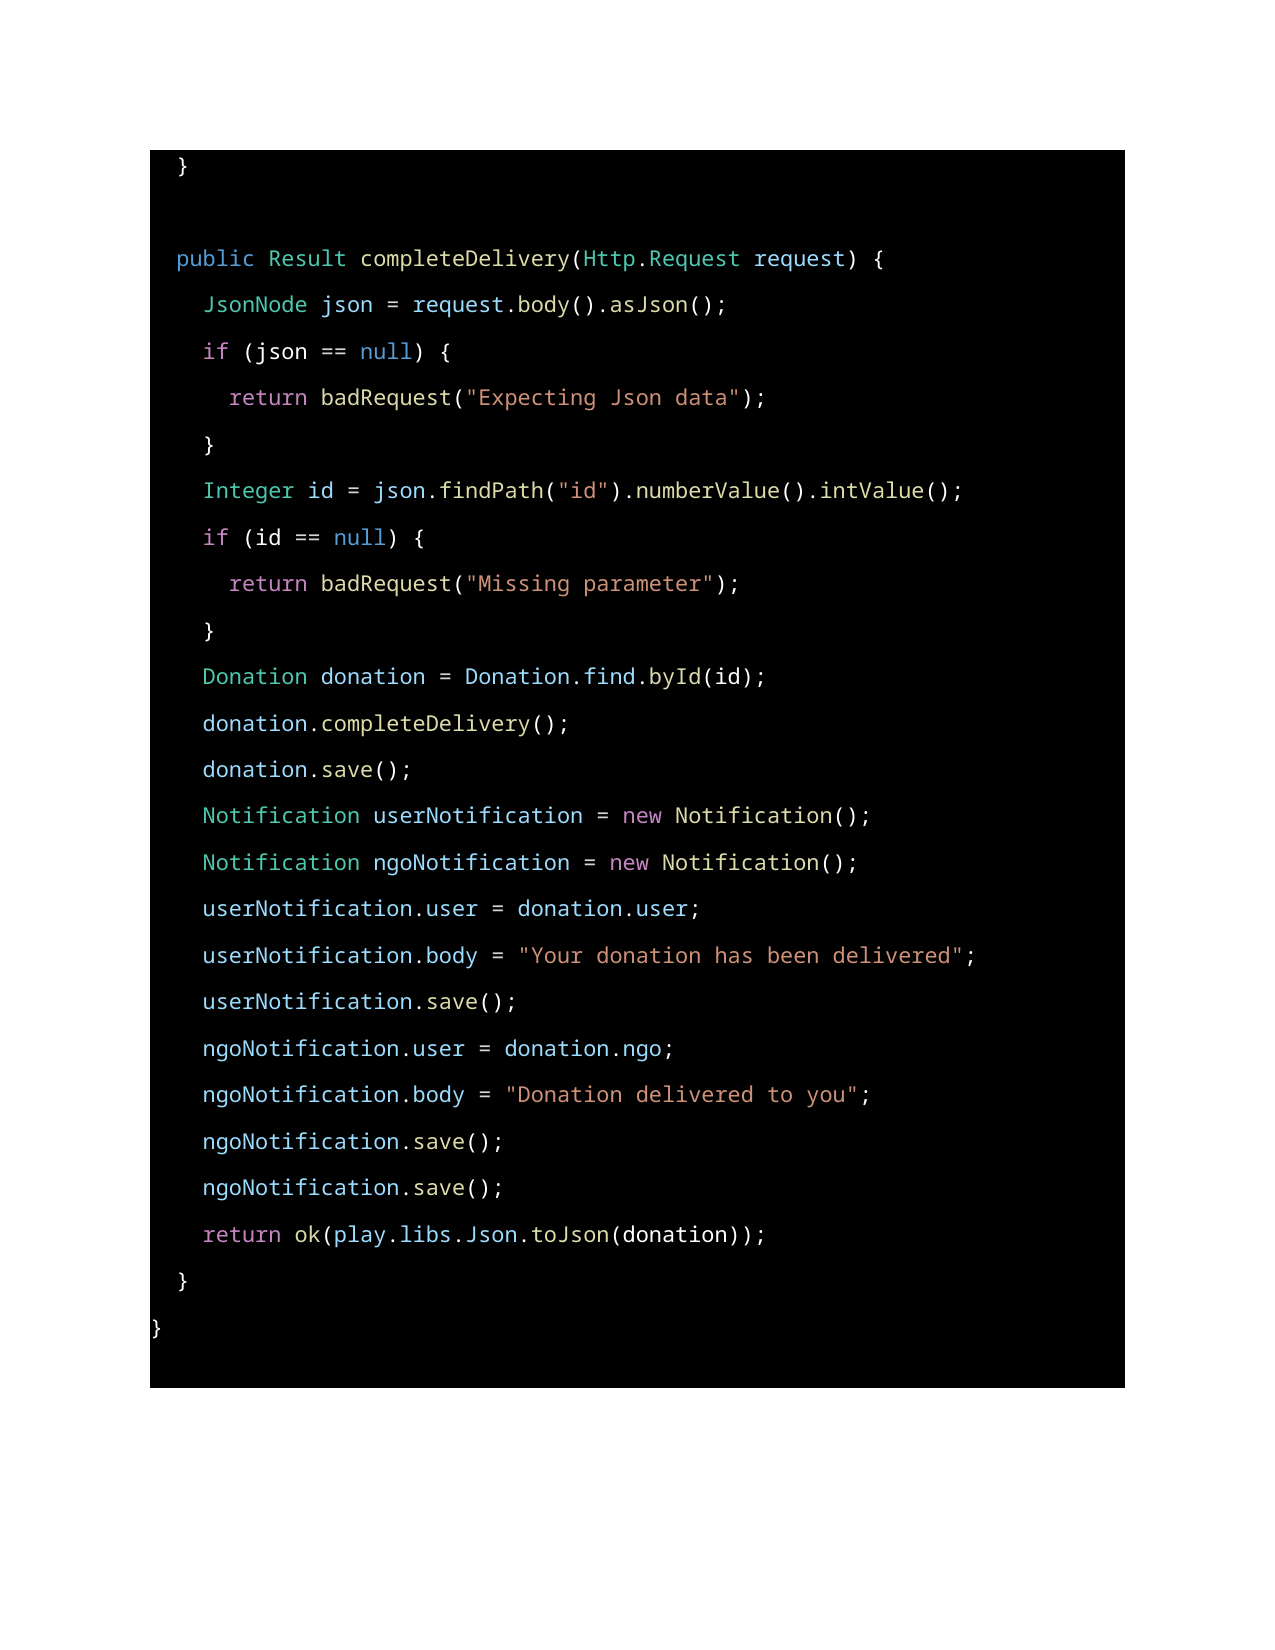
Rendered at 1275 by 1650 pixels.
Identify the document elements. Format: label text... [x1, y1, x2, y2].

text } [150, 429, 1125, 458]
text ngoNotification.save(); [150, 1172, 1125, 1202]
text Donation donation = Donation.find.byId(id); [150, 661, 1125, 691]
text ngoNotification.save(); [150, 1126, 1125, 1155]
text ngoNotification.body = "Donation delivered to you"; [150, 1079, 1125, 1109]
text donation.completeDelivery(); [150, 707, 1125, 737]
text Notification userNotification = new Notification(); [150, 800, 1125, 830]
text userNotification.user = donation.user; [150, 893, 1125, 923]
text } [150, 1311, 1125, 1341]
text Integer id = json.findPath("id").numberValue().intValue(); [150, 475, 1125, 505]
text Notification ngoNotification = new Notification(); [150, 847, 1125, 877]
text public Result completeDelivery(Http.Request request) { [150, 243, 1125, 273]
text } [150, 1265, 1125, 1295]
text userNotification.save(); [150, 986, 1125, 1016]
text } [150, 150, 1125, 180]
text ngoNotification.user = donation.ngo; [150, 1033, 1125, 1062]
text JsonNode json = request.body().asJson(); [150, 289, 1125, 319]
text if (json == null) { [150, 336, 1125, 366]
text return badRequest("Missing parameter"); [150, 568, 1125, 598]
text } [150, 614, 1125, 644]
text return badRequest("Expecting Json data"); [150, 382, 1125, 412]
text userNotification.body = "Your donation has been delivered"; [150, 940, 1125, 969]
text donation.save(); [150, 754, 1125, 784]
text if (id == null) { [150, 522, 1125, 551]
text return ok(play.libs.Json.toJson(donation)); [150, 1218, 1125, 1248]
